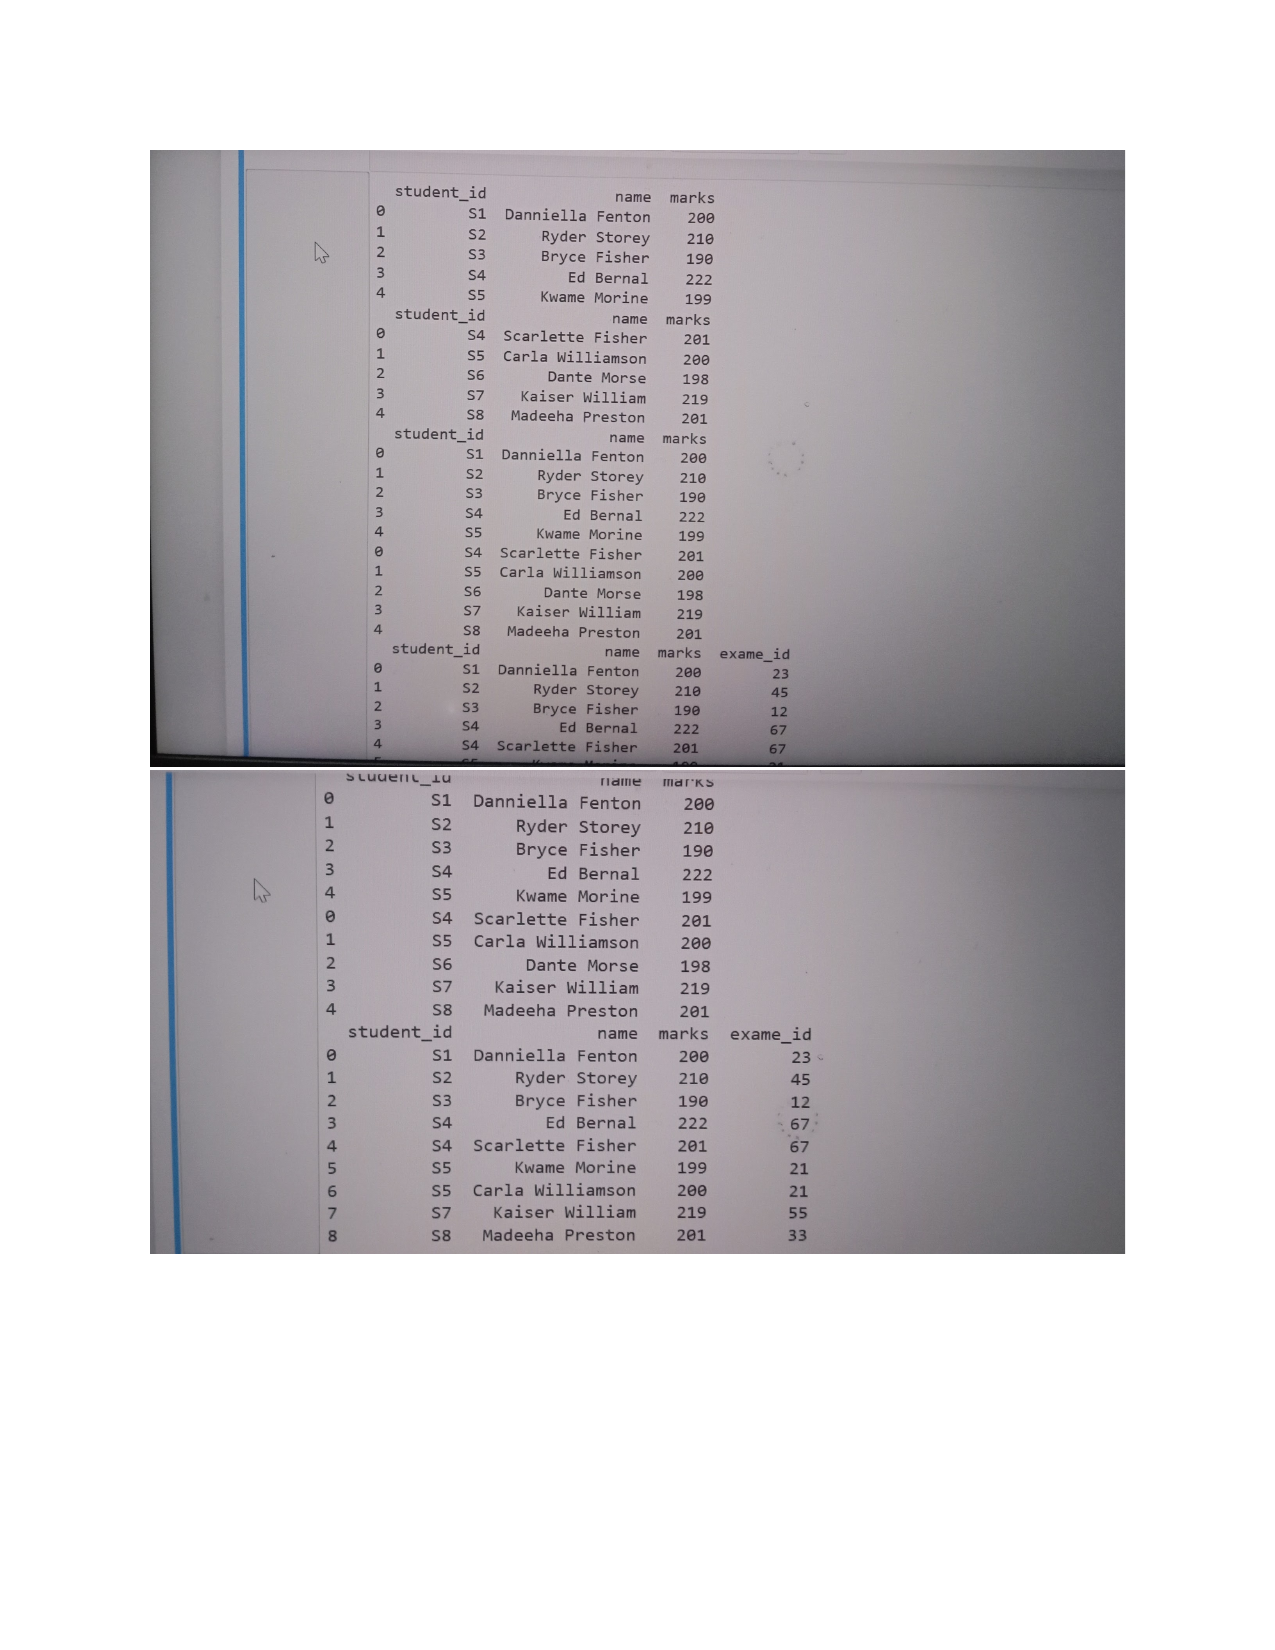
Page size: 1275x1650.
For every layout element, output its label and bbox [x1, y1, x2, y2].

picture [150, 770, 1125, 1254]
picture [150, 150, 1125, 767]
